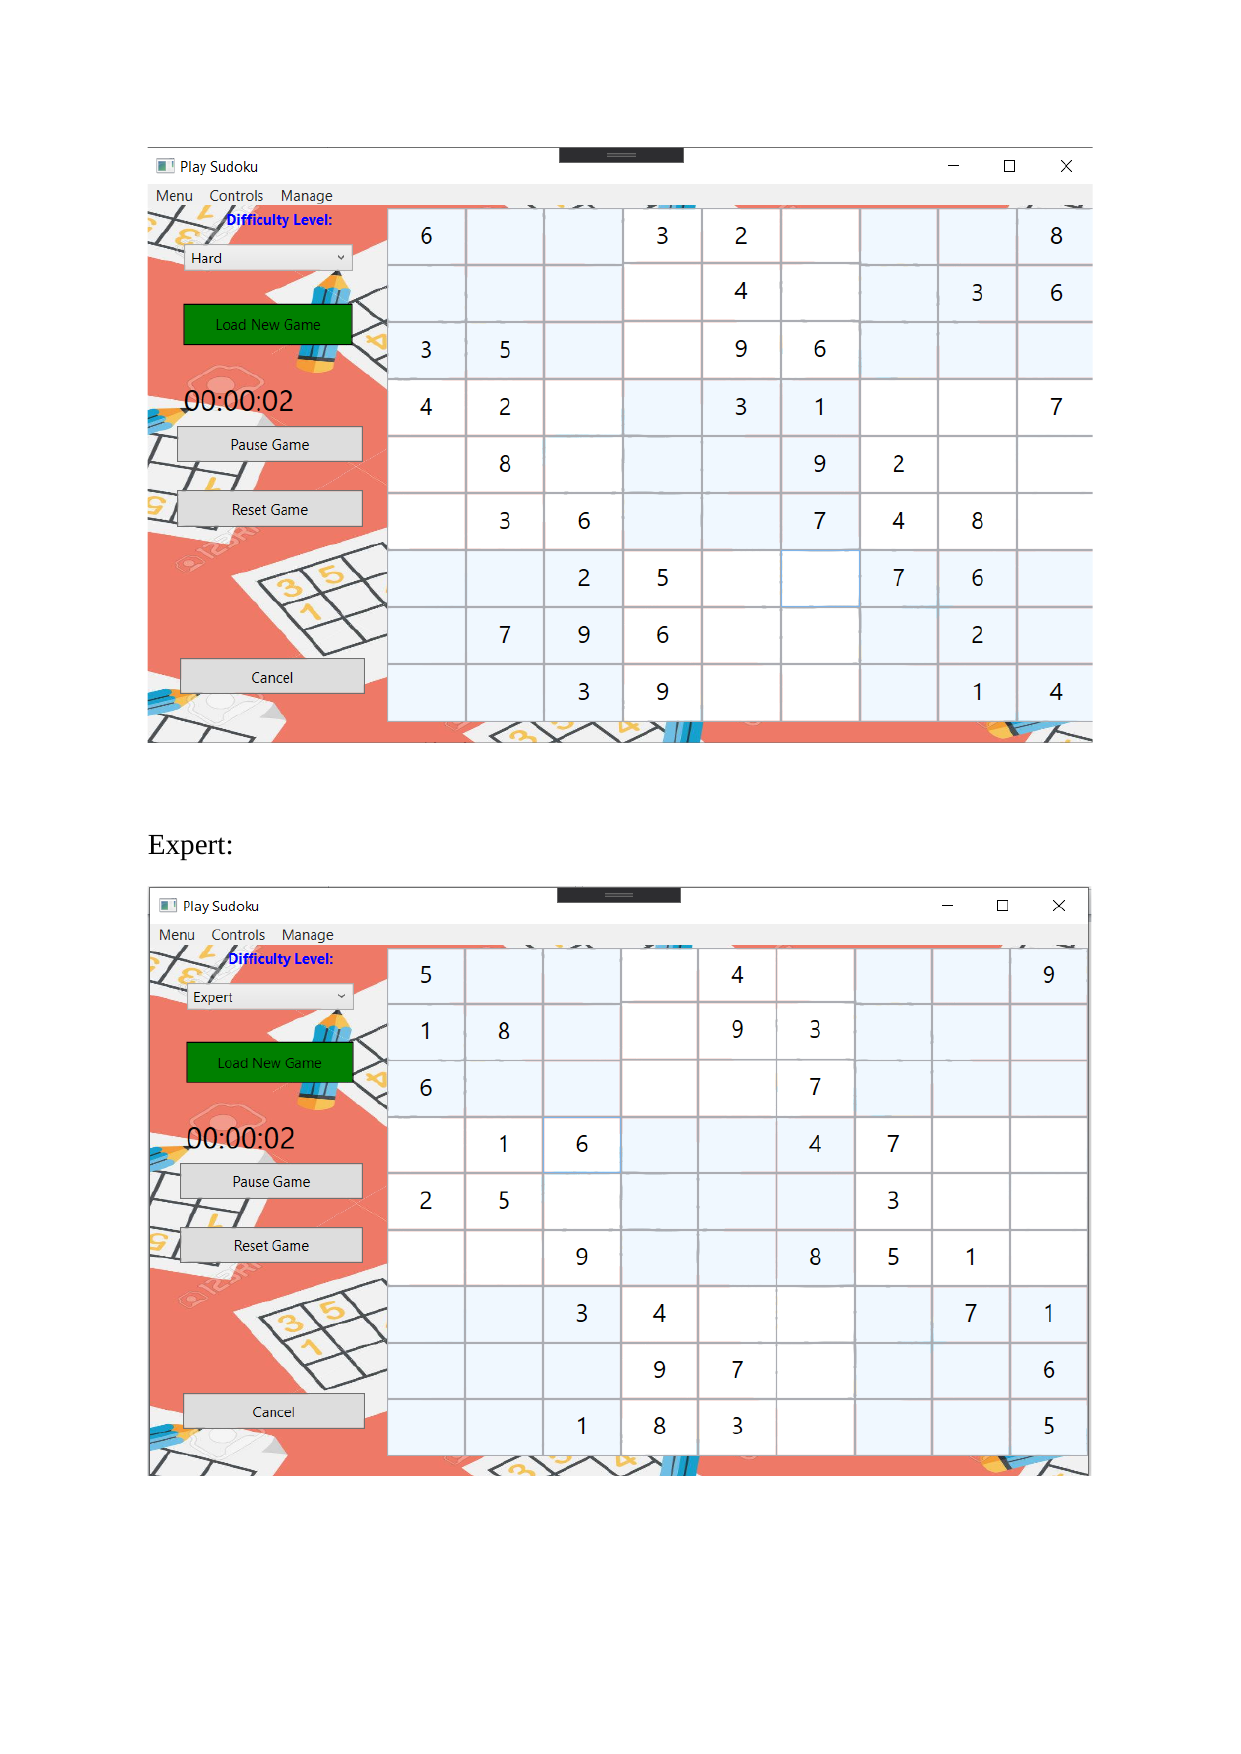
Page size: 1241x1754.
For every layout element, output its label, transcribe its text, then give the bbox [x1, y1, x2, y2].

picture [147, 147, 1093, 743]
text Expert: [148, 827, 1093, 861]
picture [147, 886, 1092, 1476]
